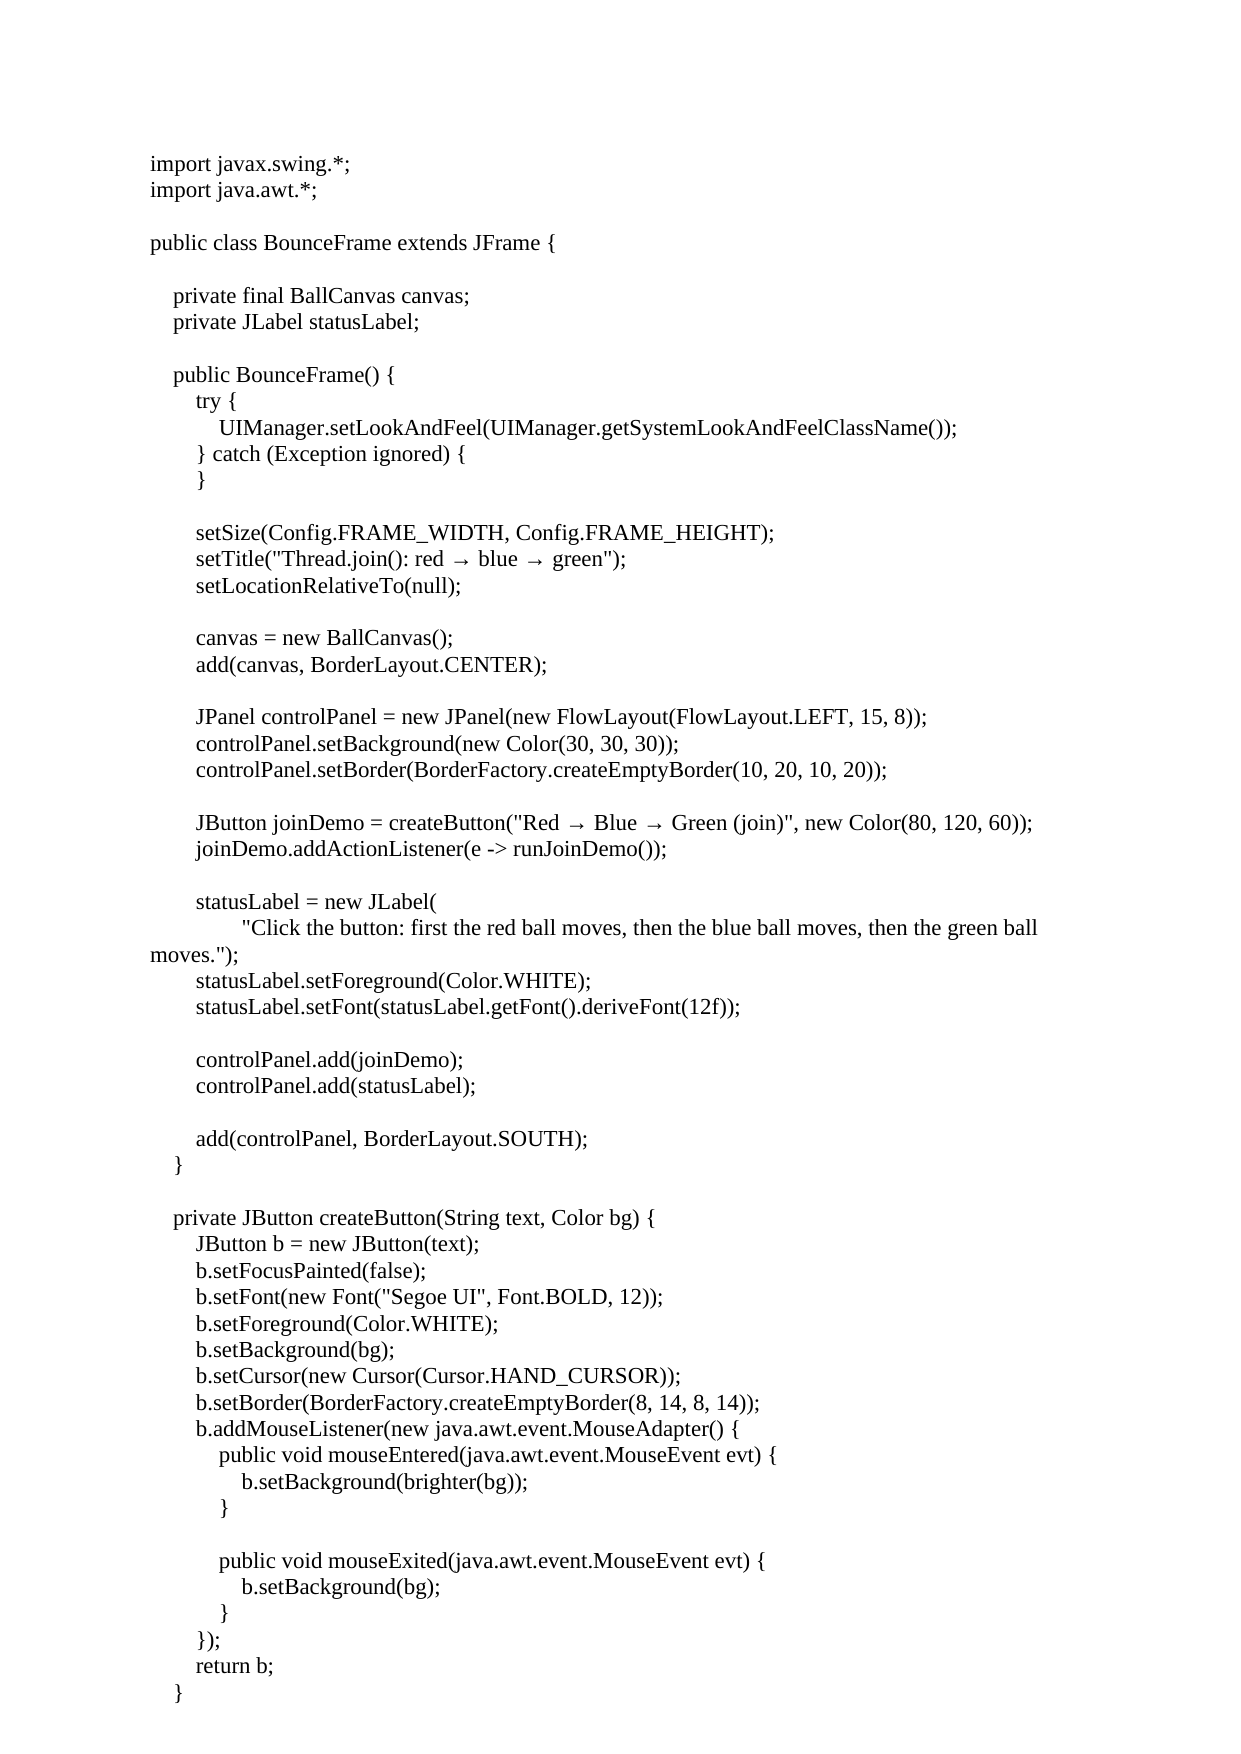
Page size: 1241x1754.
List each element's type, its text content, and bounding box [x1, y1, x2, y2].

text controlPanel.add(statusLabel); [150, 1072, 1090, 1099]
text b.setFocusPainted(false); [150, 1257, 1090, 1283]
text JButton b = new JButton(text); [150, 1231, 1090, 1257]
text add(canvas, BorderLayout.CENTER); [150, 651, 1090, 677]
text setSize(Config.FRAME_WIDTH, Config.FRAME_HEIGHT); [150, 519, 1090, 545]
text statusLabel = new JLabel( [150, 888, 1090, 914]
text }); [150, 1626, 1090, 1652]
text b.setCursor(new Cursor(Cursor.HAND_CURSOR)); [150, 1362, 1090, 1389]
text controlPanel.setBackground(new Color(30, 30, 30)); [150, 730, 1090, 756]
text b.setForeground(Color.WHITE); [150, 1309, 1090, 1336]
text "Click the button: first the red ball moves, then the blue ball moves, then the green ball moves."); [150, 914, 1090, 967]
text b.setBackground(bg); [150, 1336, 1090, 1362]
text UIManager.setLookAndFeel(UIManager.getSystemLookAndFeelClassName()); [150, 413, 1090, 440]
text b.setBorder(BorderFactory.createEmptyBorder(8, 14, 8, 14)); [150, 1389, 1090, 1415]
text b.setBackground(brighter(bg)); [150, 1468, 1090, 1494]
text setTitle("Thread.join(): red → blue → green"); [150, 545, 1090, 572]
text import javax.swing.*; [150, 150, 1090, 176]
text statusLabel.setForeground(Color.WHITE); [150, 967, 1090, 993]
text } [150, 466, 1090, 493]
text JPanel controlPanel = new JPanel(new FlowLayout(FlowLayout.LEFT, 15, 8)); [150, 703, 1090, 730]
text b.setFont(new Font("Segoe UI", Font.BOLD, 12)); [150, 1283, 1090, 1309]
text } [150, 1599, 1090, 1626]
text } [150, 1151, 1090, 1178]
text joinDemo.addActionListener(e -> runJoinDemo()); [150, 835, 1090, 862]
text private final BallCanvas canvas; [150, 282, 1090, 308]
text private JButton createButton(String text, Color bg) { [150, 1204, 1090, 1231]
text public void mouseExited(java.awt.event.MouseEvent evt) { [150, 1547, 1090, 1573]
text public BounceFrame() { [150, 361, 1090, 387]
text public void mouseEntered(java.awt.event.MouseEvent evt) { [150, 1441, 1090, 1468]
text } [150, 1494, 1090, 1520]
text JButton joinDemo = createButton("Red → Blue → Green (join)", new Color(80, 120, 60)); [150, 809, 1090, 835]
text import java.awt.*; [150, 176, 1090, 203]
text controlPanel.setBorder(BorderFactory.createEmptyBorder(10, 20, 10, 20)); [150, 756, 1090, 782]
text b.setBackground(bg); [150, 1573, 1090, 1599]
text private JLabel statusLabel; [150, 308, 1090, 334]
text canvas = new BallCanvas(); [150, 624, 1090, 651]
text controlPanel.add(joinDemo); [150, 1046, 1090, 1072]
text statusLabel.setFont(statusLabel.getFont().deriveFont(12f)); [150, 993, 1090, 1020]
text setLocationRelativeTo(null); [150, 572, 1090, 598]
text try { [150, 387, 1090, 413]
text return b; [150, 1652, 1090, 1678]
text add(controlPanel, BorderLayout.SOUTH); [150, 1125, 1090, 1151]
text public class BounceFrame extends JFrame { [150, 229, 1090, 255]
text } catch (Exception ignored) { [150, 440, 1090, 466]
text } [150, 1678, 1090, 1705]
text b.addMouseListener(new java.awt.event.MouseAdapter() { [150, 1415, 1090, 1441]
